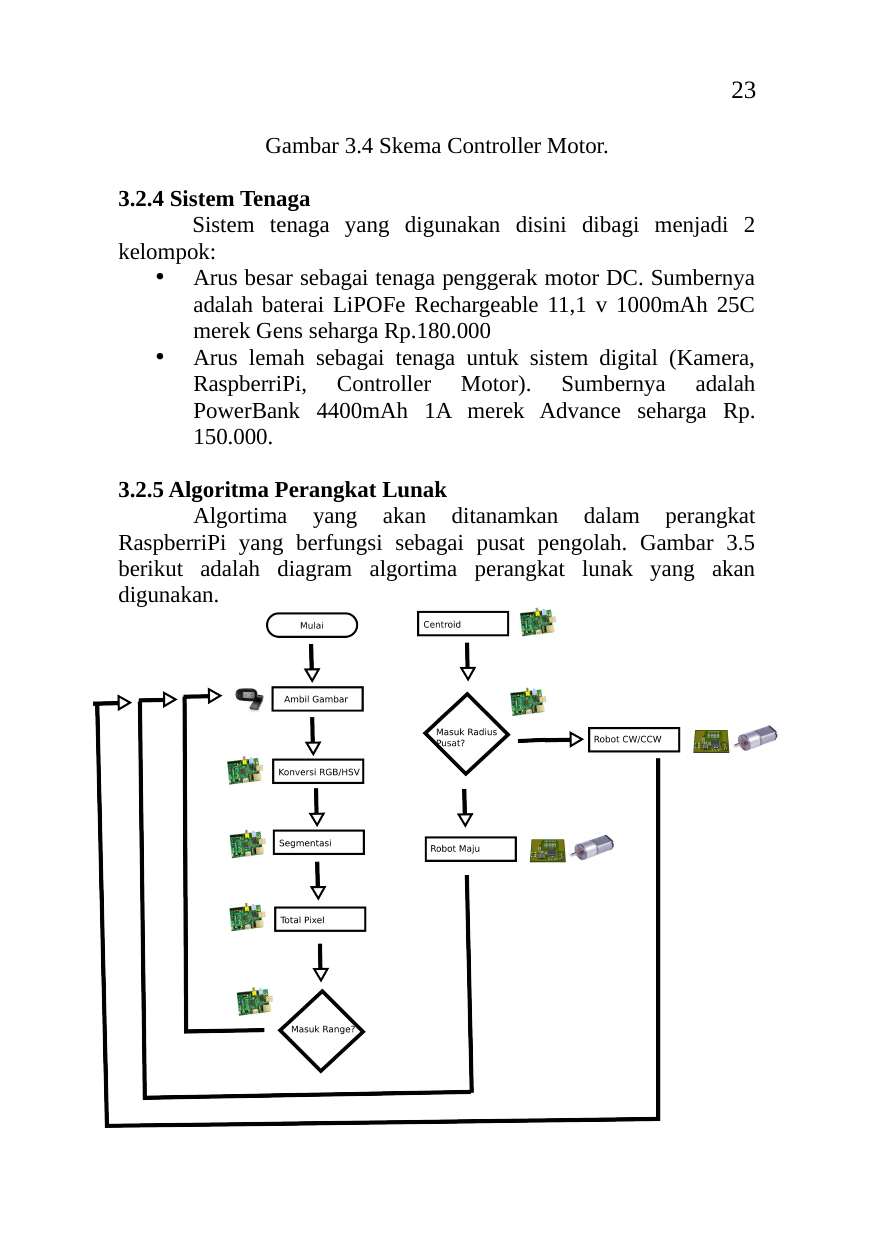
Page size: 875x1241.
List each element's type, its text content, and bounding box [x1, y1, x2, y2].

picture [93, 607, 781, 1128]
text 3.2.4 Sistem Tenaga [118, 185, 756, 212]
text Algortima yang akan ditanamkan dalam perangkat RaspberriPi yang berfungsi sebagai pusat pengolah. Gambar 3.5 berikut adalah diagram algortima perangkat lunak yang akan digunakan. [118, 502, 756, 608]
text Sistem tenaga yang digunakan disini dibagi menjadi 2 kelompok: [118, 212, 756, 264]
list Arus besar sebagai tenaga penggerak motor DC. Sumbernya adalah baterai LiPOFe Rechargeable 11,1 v 1000mAh 25C merek Gens seharga Rp.180.000 [156, 264, 756, 344]
text Gambar 3.4 Skema Controller Motor. [118, 132, 756, 159]
text 3.2.5 Algoritma Perangkat Lunak [118, 476, 756, 502]
list Arus lemah sebagai tenaga untuk sistem digital (Kamera, RaspberriPi, Controller Motor). Sumbernya adalah PowerBank 4400mAh 1A merek Advance seharga Rp. 150.000. [156, 344, 756, 449]
